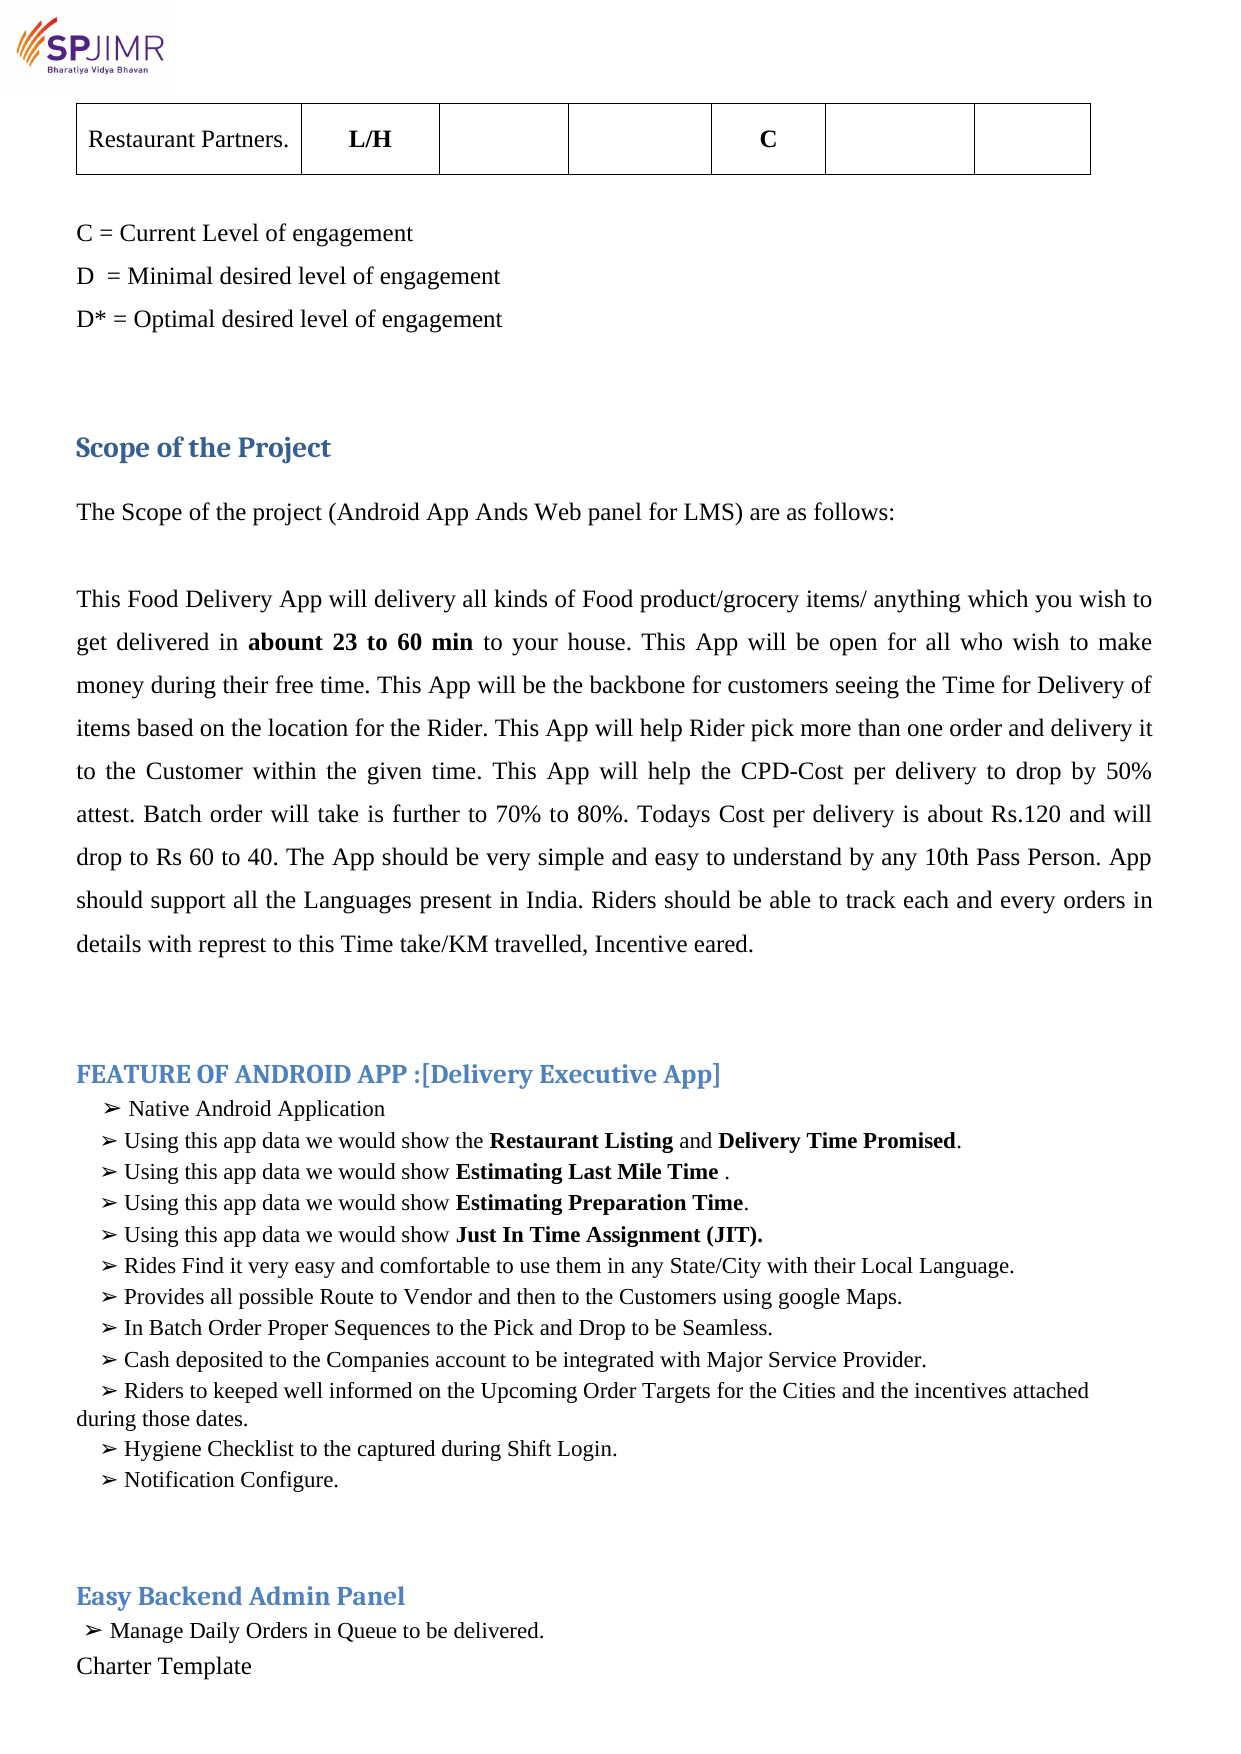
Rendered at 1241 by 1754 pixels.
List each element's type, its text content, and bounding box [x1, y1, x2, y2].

text ➢ Using this app data we would show the Restaurant Listing and Delivery Time Promised. [76, 1124, 1154, 1155]
text D = Minimal desired level of engagement [76, 261, 1154, 290]
table_cell [440, 104, 568, 174]
table_cell [826, 104, 974, 174]
table_cell Restaurant Partners. [77, 104, 301, 174]
table_cell [975, 104, 1090, 174]
text The Scope of the project (Android App Ands Web panel for LMS) are as follows: [76, 497, 1154, 526]
text D* = Optimal desired level of engagement [76, 304, 1154, 333]
text ➢ Using this app data we would show Estimating Last Mile Time . [76, 1155, 1154, 1186]
text ➢ In Batch Order Proper Sequences to the Pick and Drop to be Seamless. [76, 1311, 1154, 1343]
text ➢ Provides all possible Route to Vendor and then to the Customers using google Maps. [76, 1280, 1154, 1311]
text ➢ Manage Daily Orders in Queue to be delivered. [76, 1612, 1154, 1646]
subtitle Scope of the Project [76, 431, 1154, 464]
table_cell [569, 104, 711, 174]
text ➢ Hygiene Checklist to the captured during Shift Login. [76, 1431, 1154, 1463]
text ➢ Rides Find it very easy and comfortable to use them in any State/City with their Local Language. [76, 1249, 1154, 1280]
text ➢ Using this app data we would show Estimating Preparation Time. [76, 1186, 1154, 1218]
text ➢ Riders to keeped well informed on the Upcoming Order Targets for the Cities and the incentives attached during those dates. [76, 1374, 1154, 1431]
text ➢ Notification Configure. [76, 1463, 1154, 1494]
table_cell C [712, 104, 825, 174]
text C = Current Level of engagement [76, 218, 1154, 247]
table_cell L/H [302, 104, 439, 174]
text This Food Delivery App will delivery all kinds of Food product/grocery items/ anything which you wish to get delivered in abount 23 to 60 min to your house. This App will be open for all who wish to make money during their free time. This App will be the backbone for customers seeing the Time for Delivery of items based on the location for the Rider. This App will help Rider pick more than one order and delivery it to the Customer within the given time. This App will help the CPD-Cost per delivery to drop by 50% attest. Batch order will take is further to 70% to 80%. Todays Cost per delivery is about Rs.120 and will drop to Rs 60 to 40. The App should be very simple and easy to understand by any 10th Pass Person. App should support all the Languages present in India. Riders should be able to track each and every orders in details with represt to this Time take/KM travelled, Incentive eared. [76, 584, 1154, 957]
text ➢ Using this app data we would show Just In Time Assignment (JIT). [76, 1218, 1154, 1249]
picture [20, 4, 158, 98]
text ➢ Native Android Application [76, 1090, 1154, 1124]
text ➢ Cash deposited to the Companies account to be integrated with Major Service Provider. [76, 1343, 1154, 1374]
subtitle Easy Backend Admin Panel [76, 1581, 1154, 1612]
subtitle FEATURE OF ANDROID APP :[Delivery Executive App] [76, 1059, 1154, 1090]
